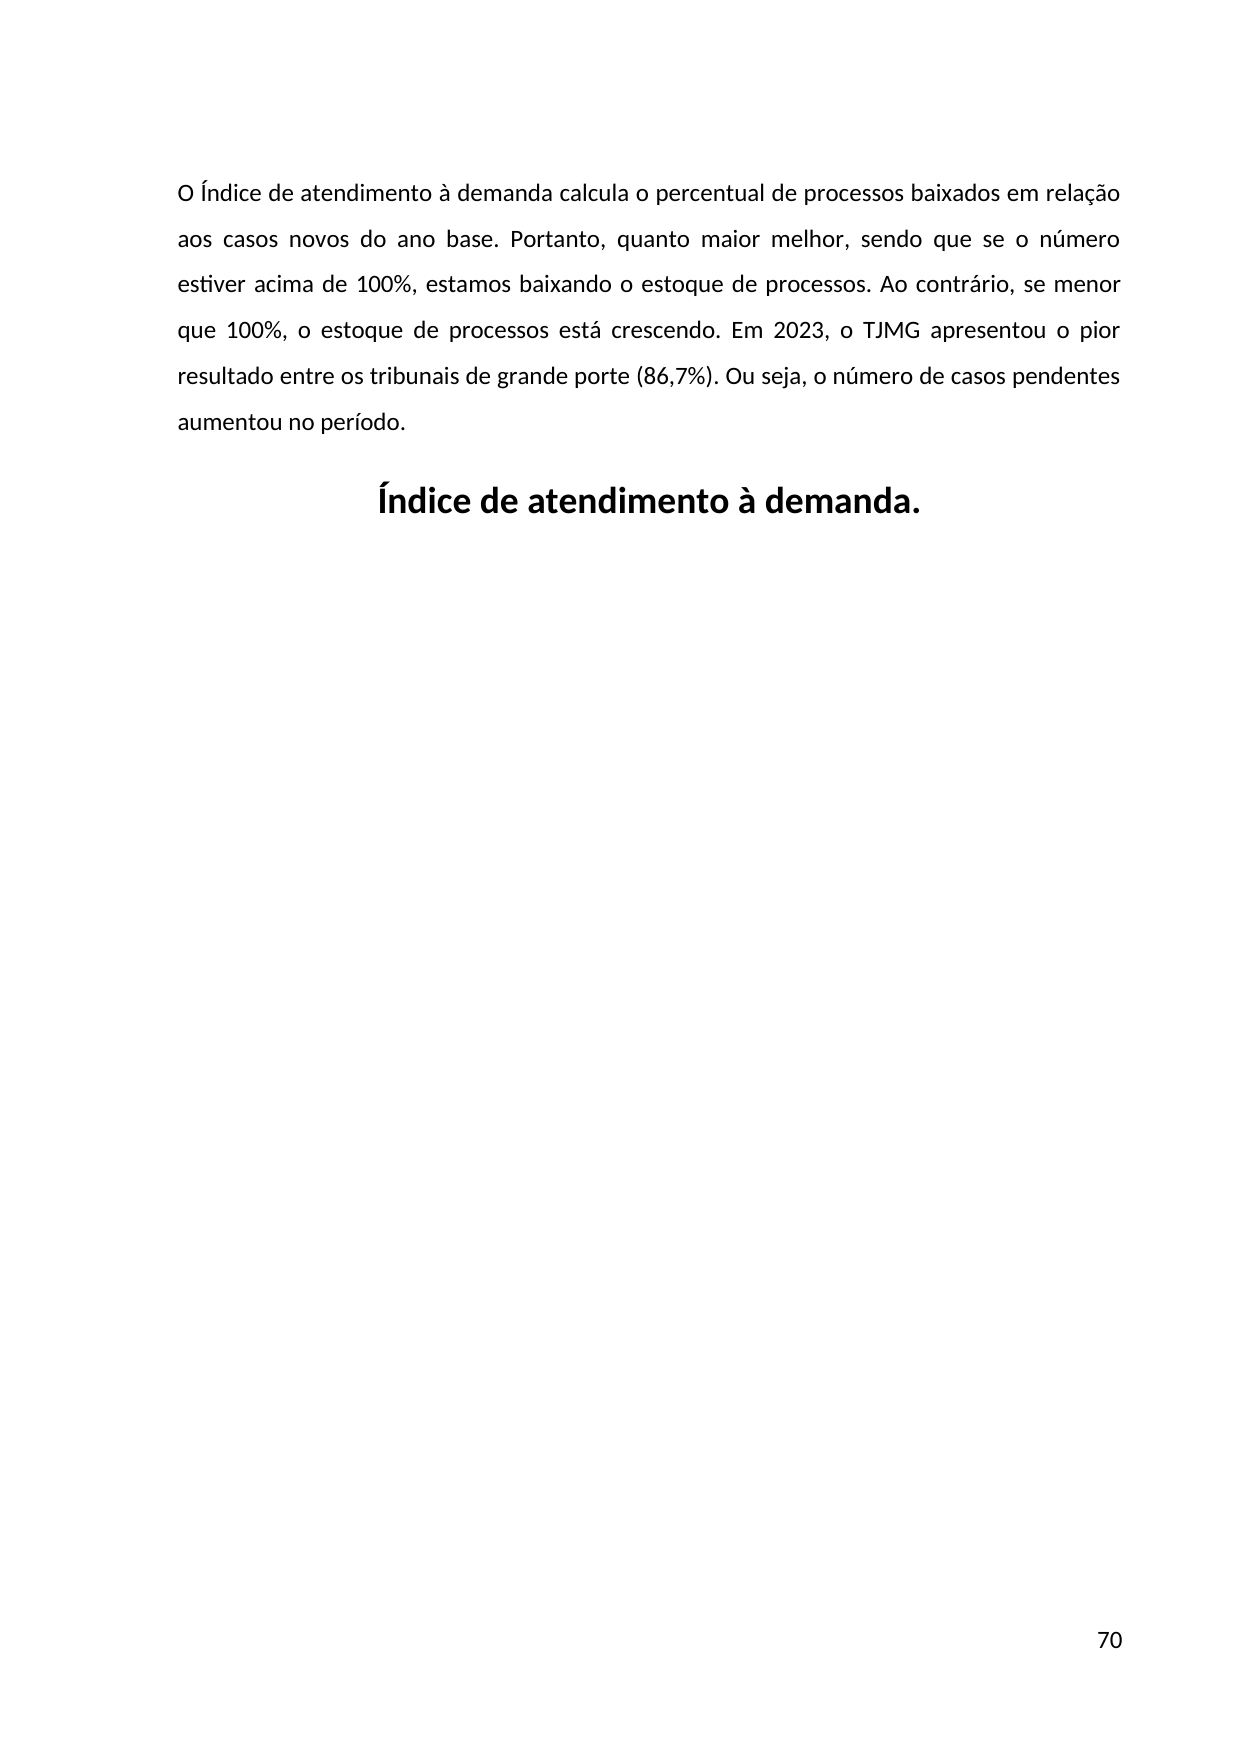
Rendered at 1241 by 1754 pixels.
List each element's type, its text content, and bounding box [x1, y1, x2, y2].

text O Índice de atendimento à demanda calcula o percentual de processos baixados em relação aos casos novos do ano base. Portanto, quanto maior melhor, sendo que se o número estiver acima de 100%, estamos baixando o estoque de processos. Ao contrário, se menor que 100%, o estoque de processos está crescendo. Em 2023, o TJMG apresentou o pior resultado entre os tribunais de grande porte (86,7%). Ou seja, o número de casos pendentes aumentou no período. [177, 177, 1122, 436]
text Índice de atendimento à demanda. [177, 477, 1122, 522]
